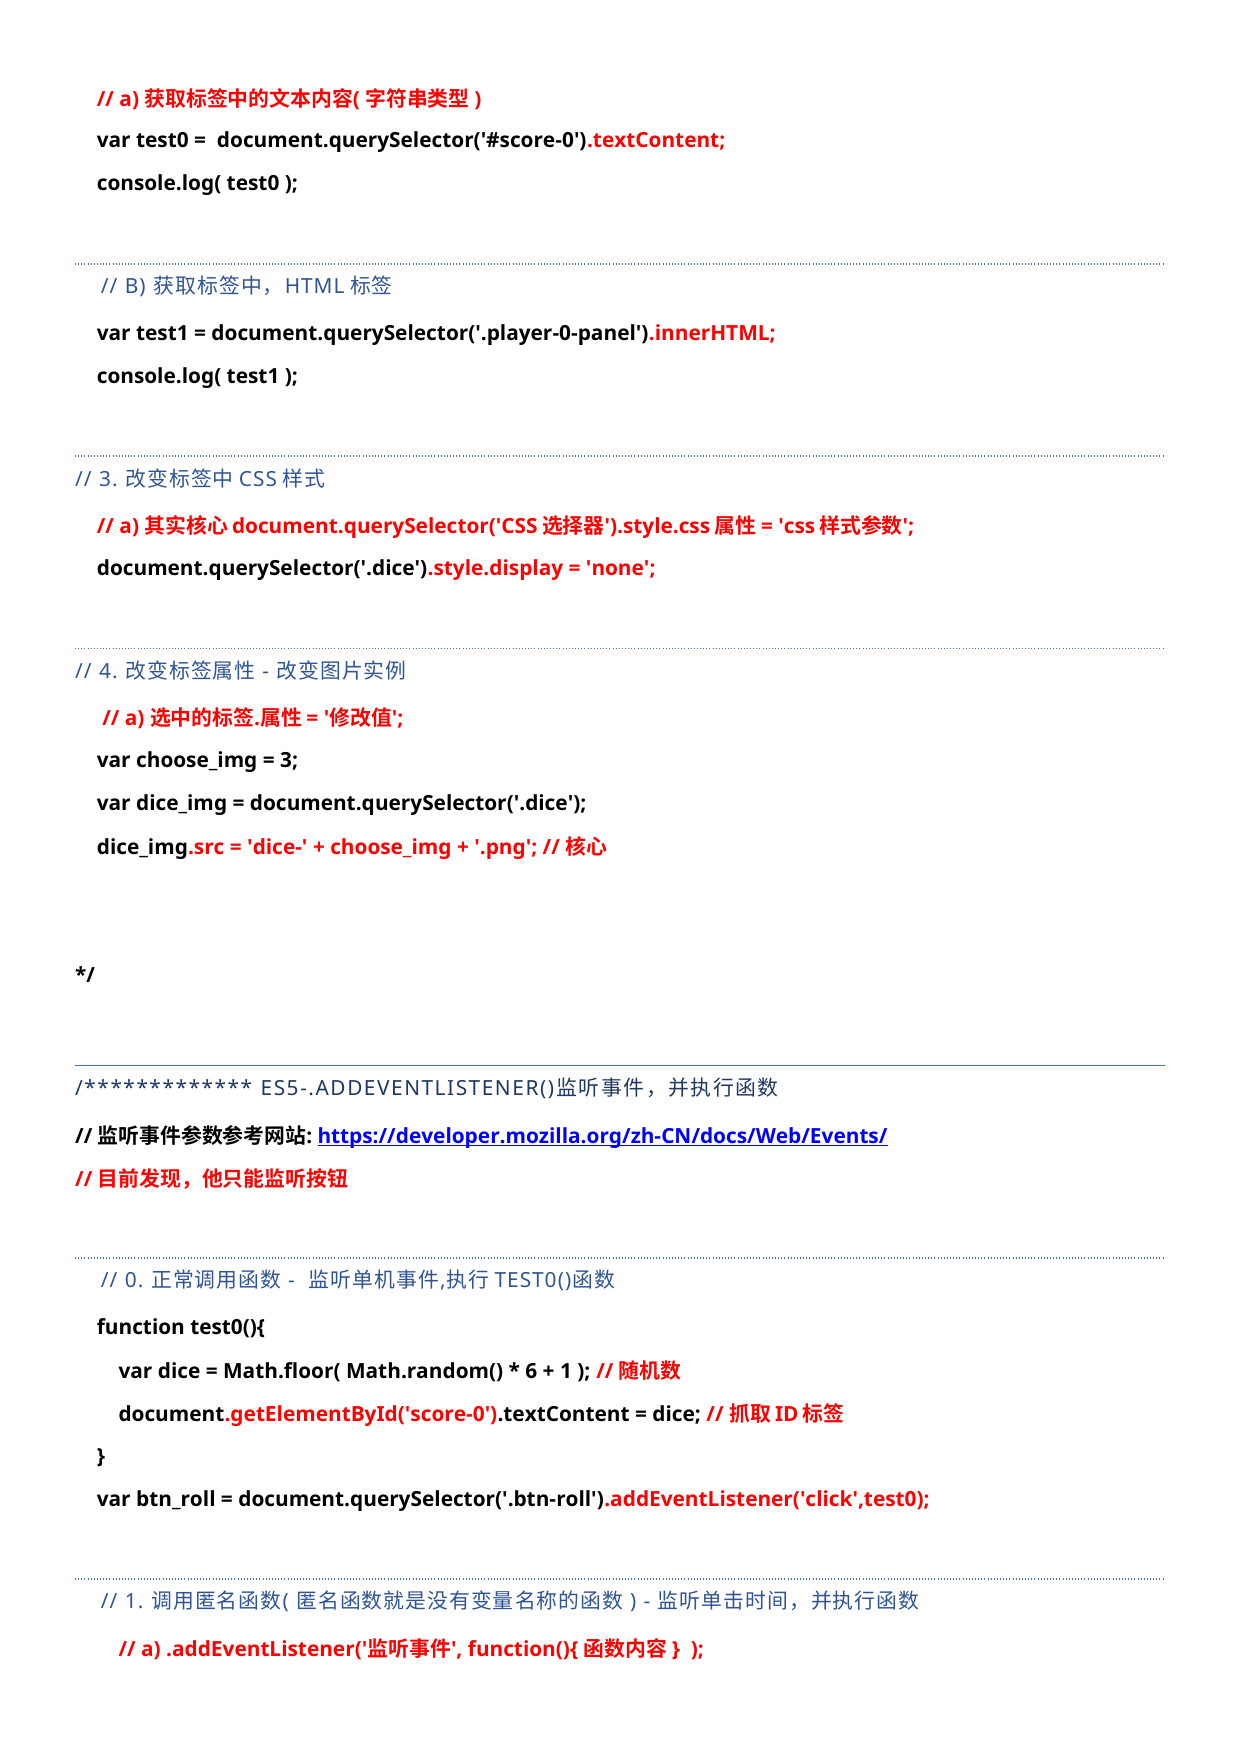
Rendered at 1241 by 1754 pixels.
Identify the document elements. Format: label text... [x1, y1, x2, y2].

text document.querySelector('.dice').style.display = 'none'; [75, 551, 1165, 584]
subtitle // b) 获取标签中，HTML标签 [75, 263, 1165, 301]
text var btn_roll = document.querySelector('.btn-roll').addEventListener('click',test0); [75, 1482, 1165, 1514]
subtitle // 1. 调用匿名函数( 匿名函数就是没有变量名称的函数 ) - 监听单击时间，并执行函数 [75, 1578, 1165, 1616]
text // 目前发现，他只能监听按钮 [75, 1161, 1165, 1193]
text var dice_img = document.querySelector('.dice'); [75, 786, 1165, 819]
text function test0(){ [75, 1310, 1165, 1343]
text // a) 获取标签中的文本内容( 字符串类型 ) [75, 81, 1165, 113]
text var choose_img = 3; [75, 743, 1165, 776]
subtitle // 0. 正常调用函数 - 监听单机事件,执行test0()函数 [75, 1257, 1165, 1295]
text // a) 其实核心document.querySelector('CSS选择器').style.css属性 = 'css样式参数'; [75, 508, 1165, 541]
subtitle /************* es5-.addEventListener()监听事件，并执行函数 [75, 1066, 1165, 1103]
text console.log( test1 ); [75, 359, 1165, 391]
text // a) 选中的标签.属性 = '修改值'; [75, 701, 1165, 733]
subtitle // 4. 改变标签属性 - 改变图片实例 [75, 647, 1165, 686]
text var dice = Math.floor( Math.random() * 6 + 1 ); // 随机数 [75, 1353, 1165, 1386]
text // 监听事件参数参考网站: https://developer.mozilla.org/zh-CN/docs/Web/Events/ [75, 1118, 1165, 1150]
text // a) .addEventListener('监听事件', function(){ 函数内容 } ); [75, 1631, 1165, 1664]
text document.getElementById('score-0').textContent = dice; // 抓取ID标签 [75, 1396, 1165, 1428]
text */ [75, 958, 1165, 991]
text } [75, 1439, 1165, 1471]
subtitle // 3. 改变标签中CSS样式 [75, 455, 1165, 493]
text var test0 = document.querySelector('#score-0').textContent; [75, 124, 1165, 156]
text dice_img.src = 'dice-' + choose_img + '.png'; // 核心 [75, 829, 1165, 862]
text var test1 = document.querySelector('.player-0-panel').innerHTML; [75, 316, 1165, 348]
text console.log( test0 ); [75, 167, 1165, 199]
